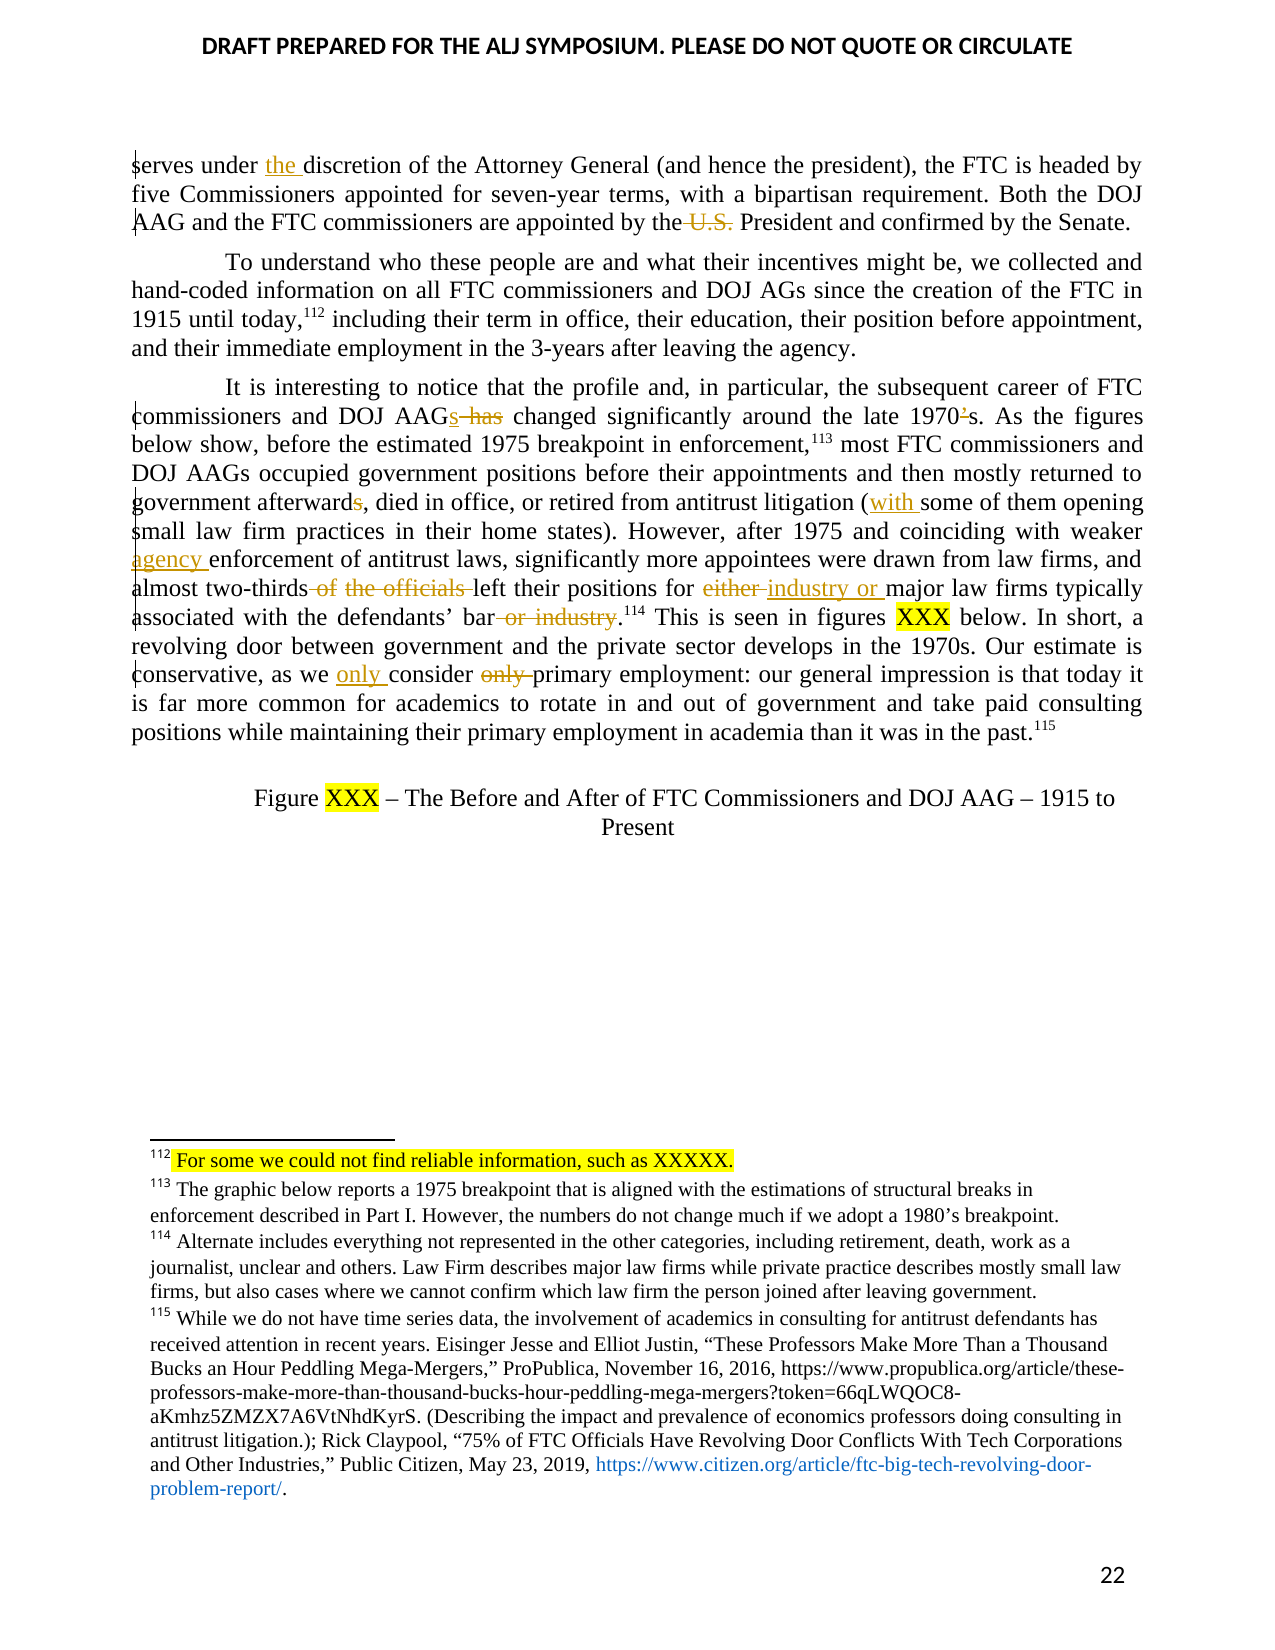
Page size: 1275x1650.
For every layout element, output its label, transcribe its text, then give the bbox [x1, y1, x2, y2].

text To understand who these people are and what their incentives might be, we collected and hand-coded information on all FTC commissioners and DOJ AGs since the creation of the FTC in 1915 until today, including their term in office, their education, their position before appointment, and their immediate employment in the 3-years after leaving the agency. [131, 247, 1144, 362]
text Figure XXX – The Before and After of FTC Commissioners and DOJ AAG – 1915 to Present [131, 783, 1144, 841]
text It is interesting to notice that the profile and, in particular, the subsequent career of FTC commissioners and DOJ AAG changed significantly around the late 1970s. As the figures below show, before the estimated 1975 breakpoint in enforcement, most FTC commissioners and DOJ AAGs occupied government positions before their appointments and then mostly returned to government afterward, died in office, or retired from antitrust litigation (some of them opening small law firm practices in their home states). However, after 1975 and coinciding with weaker enforcement of antitrust laws, significantly more appointees were drawn from law firms, and almost two-thirds left their positions for major law firms typically associated with the defendants’ bar. This is seen in figures XXX below. In short, a revolving door between government and the private sector develops in the 1970s. Our estimate is conservative, as we consider primary employment: our general impression is that today it is far more common for academics to rotate in and out of government and take paid consulting positions while maintaining their primary employment in academia than it was in the past. [131, 372, 1144, 746]
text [131, 150, 1144, 236]
